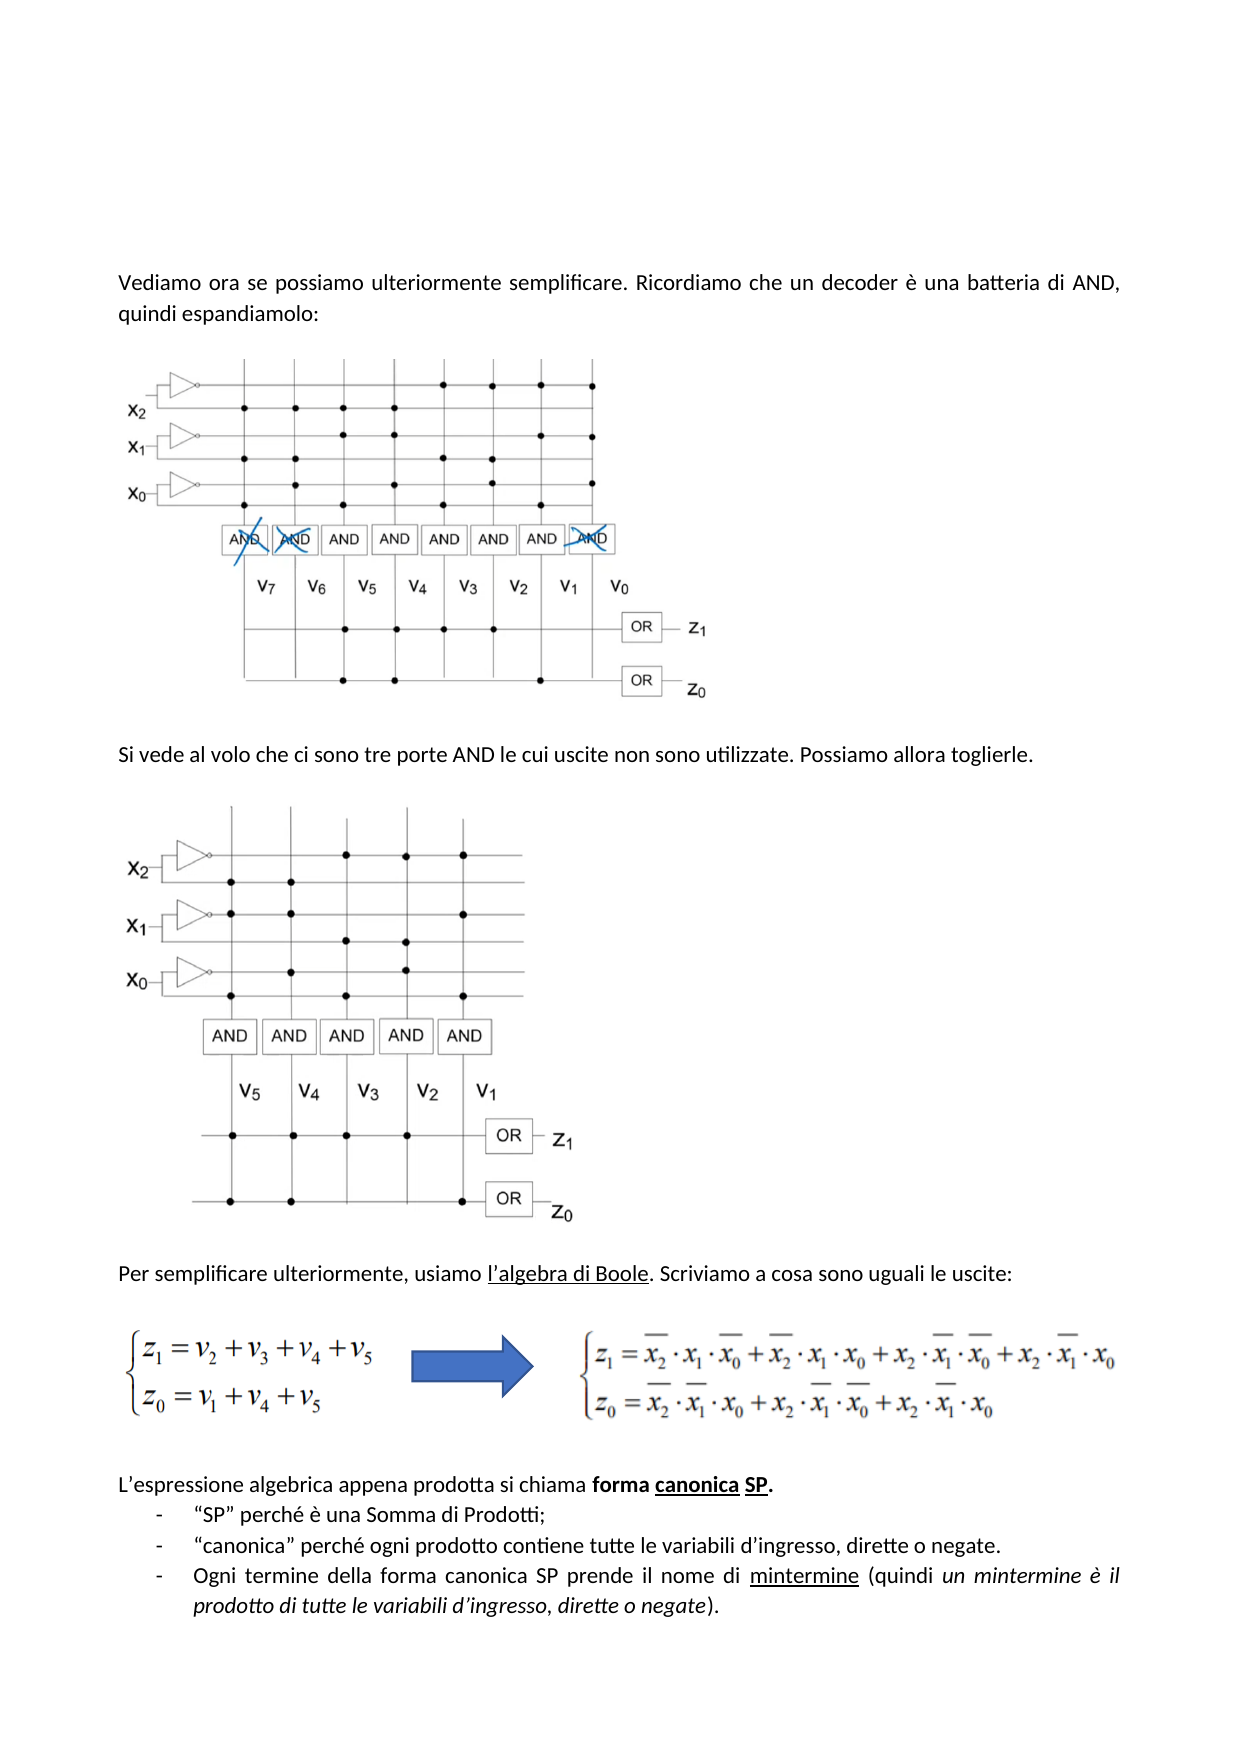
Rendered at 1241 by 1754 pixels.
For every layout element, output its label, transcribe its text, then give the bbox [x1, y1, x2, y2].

text Si vede al volo che ci sono tre porte AND le cui uscite non sono utilizzate. Possiamo allora toglierle. [118, 740, 1122, 768]
picture [573, 1321, 1123, 1432]
picture [118, 359, 717, 708]
picture [118, 1321, 395, 1431]
list Ogni termine della forma canonica SP prende il nome di mintermine (quindi un mintermine è il prodotto di tutte le variabili d’ingresso, dirette o negate). [156, 1561, 1122, 1619]
list “canonica” perché ogni prodotto contiene tutte le variabili d’ingresso, dirette o negate. [156, 1531, 1122, 1559]
text Per semplificare ulteriormente, usiamo l’algebra di Boole. Scriviamo a cosa sono uguali le uscite: [118, 1259, 1122, 1287]
list “SP” perché è una Somma di Prodotti; [156, 1501, 1122, 1528]
text L’espressione algebrica appena prodotta si chiama forma canonica SP. [118, 1470, 1122, 1498]
text Vediamo ora se possiamo ulteriormente semplificare. Ricordiamo che un decoder è una batteria di AND, quindi espandiamolo: [118, 268, 1122, 327]
picture [118, 800, 589, 1227]
